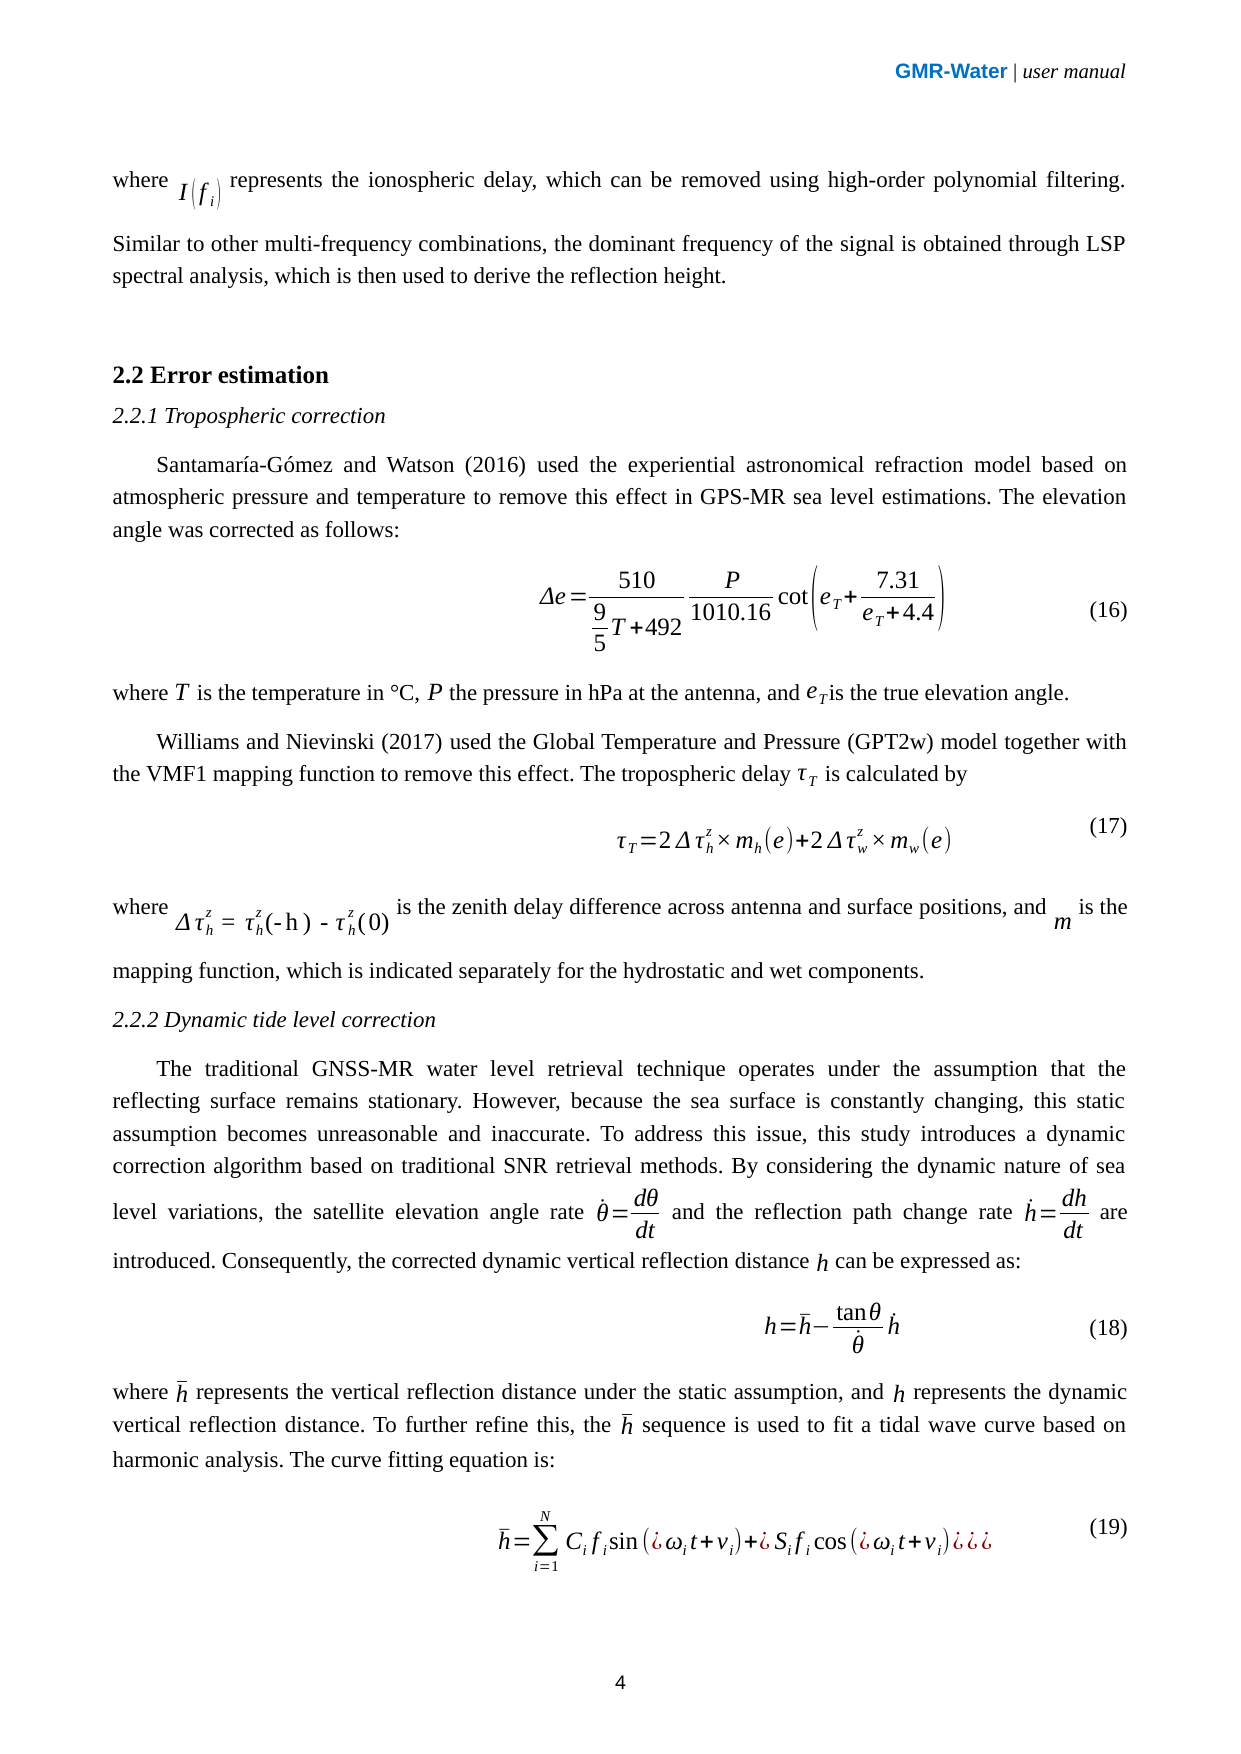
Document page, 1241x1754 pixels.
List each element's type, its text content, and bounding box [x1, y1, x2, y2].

text Williams and Nievinski (2017) used the Global Temperature and Pressure (GPT2w) model together with the VMF1 mapping function to remove this effect. The tropospheric delay is calculated by [112, 725, 1128, 790]
text where represents the vertical reflection distance under the static assumption, and represents the dynamic vertical reflection distance. To further refine this, the sequence is used to fit a tidal wave curve based on harmonic analysis. The curve fitting equation is: [112, 1378, 1128, 1475]
subtitle 2.2 Error estimation [112, 358, 1128, 390]
text 2.2.2 Dynamic tide level correction [112, 1003, 1128, 1035]
text The traditional GNSS-MR water level retrieval technique operates under the assumption that the reflecting surface remains stationary. However, because the sea surface is constantly changing, this static assumption becomes unreasonable and inaccurate. To address this issue, this study introduces a dynamic correction algorithm based on traditional SNR retrieval methods. By considering the dynamic nature of sea level variations, the satellite elevation angle rate and the reflection path change rate are introduced. Consequently, the corrected dynamic vertical reflection distance can be expressed as: [112, 1052, 1128, 1279]
text (17) [112, 807, 1128, 872]
text where represents the ionospheric delay, which can be removed using high-order polynomial filtering. Similar to other multi-frequency combinations, the dominant frequency of the signal is obtained through LSP spectral analysis, which is then used to derive the reflection height. [112, 162, 1128, 292]
text (19) [112, 1492, 1128, 1589]
text 2.2.1 Tropospheric correction [112, 399, 1128, 431]
text (16) [112, 562, 1128, 659]
text where is the temperature in °C, the pressure in hPa at the antenna, and is the true elevation angle. [112, 676, 1128, 709]
text Santamaría-Gómez and Watson (2016) used the experiential astronomical refraction model based on atmospheric pressure and temperature to remove this effect in GPS-MR sea level estimations. The elevation angle was corrected as follows: [112, 448, 1128, 545]
text where is the zenith delay difference across antenna and surface positions, and is the mapping function, which is indicated separately for the hydrostatic and wet components. [112, 889, 1128, 986]
text (18) [112, 1296, 1128, 1361]
